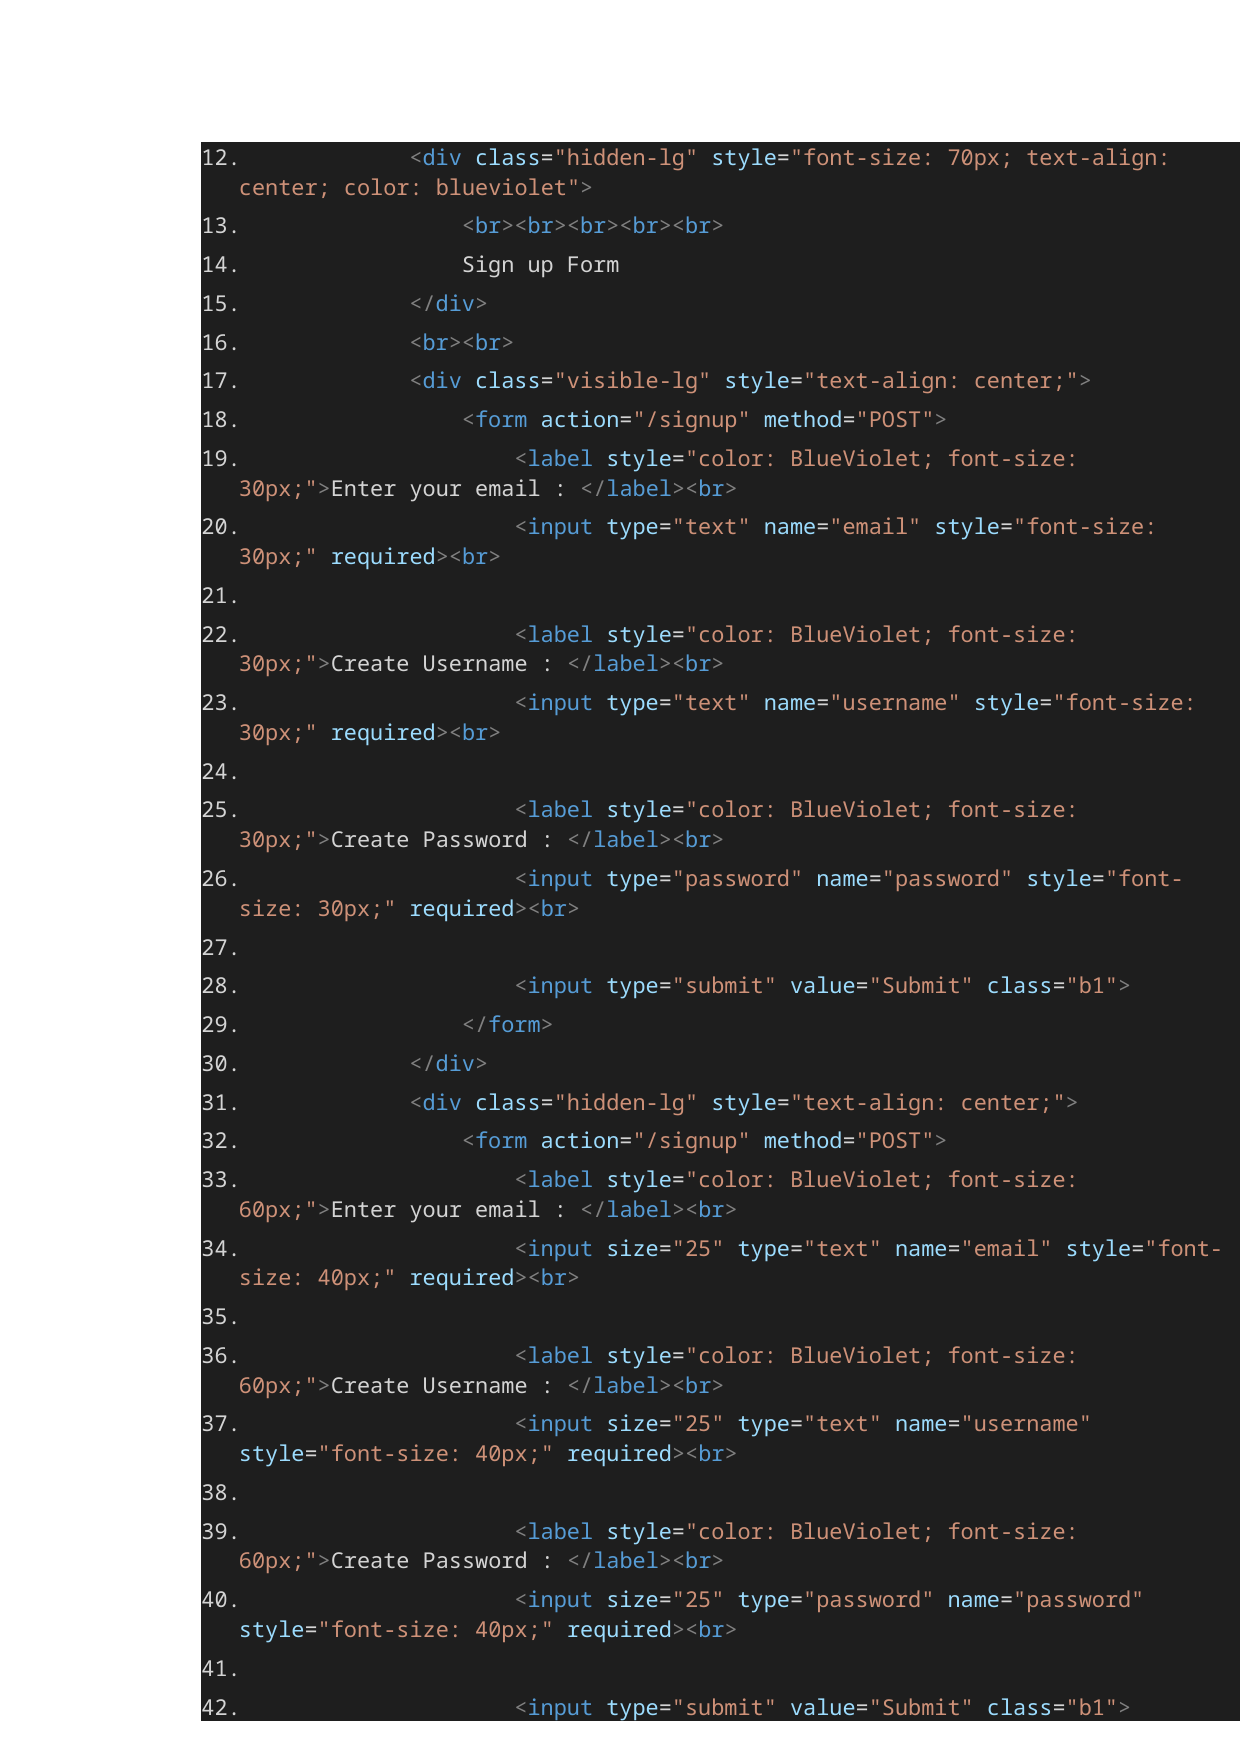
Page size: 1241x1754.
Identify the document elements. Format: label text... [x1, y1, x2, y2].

list <div class="hidden-lg" style="font-size: 70px; text-align: center; color: blueviolet"> [201, 142, 1240, 201]
list <input size="25" type="text" name="username" style="font-size: 40px;" required><br> [201, 1408, 1240, 1468]
list <label style="color: BlueViolet; font-size: 30px;">Create Password : </label><br> [201, 794, 1240, 854]
list <label style="color: BlueViolet; font-size: 30px;">Create Username : </label><br> [201, 618, 1240, 678]
list <input size="25" type="password" name="password" style="font-size: 40px;" required><br> [201, 1584, 1240, 1644]
list <input type="text" name="username" style="font-size: 30px;" required><br> [201, 687, 1240, 747]
list <label style="color: BlueViolet; font-size: 30px;">Enter your email : </label><br> [201, 443, 1240, 502]
list <br><br><br><br><br> [201, 210, 1240, 240]
list <form action="/signup" method="POST"> [201, 404, 1240, 434]
list <div class="visible-lg" style="text-align: center;"> [201, 365, 1240, 395]
list <div class="hidden-lg" style="text-align: center;"> [201, 1086, 1240, 1116]
list <input type="submit" value="Submit" class="b1"> [201, 1691, 1240, 1721]
list <label style="color: BlueViolet; font-size: 60px;">Create Username : </label><br> [201, 1340, 1240, 1399]
list Sign up Form [201, 249, 1240, 279]
list <input size="25" type="text" name="email" style="font-size: 40px;" required><br> [201, 1232, 1240, 1292]
list <label style="color: BlueViolet; font-size: 60px;">Create Password : </label><br> [201, 1516, 1240, 1575]
list <form action="/signup" method="POST"> [201, 1125, 1240, 1155]
list </div> [201, 288, 1240, 317]
list </div> [201, 1048, 1240, 1077]
list <label style="color: BlueViolet; font-size: 60px;">Enter your email : </label><br> [201, 1164, 1240, 1223]
list <br><br> [201, 326, 1240, 356]
list <input type="submit" value="Submit" class="b1"> [201, 970, 1240, 1000]
list <input type="password" name="password" style="font-size: 30px;" required><br> [201, 863, 1240, 922]
list <input type="text" name="email" style="font-size: 30px;" required><br> [201, 511, 1240, 571]
list </form> [201, 1009, 1240, 1039]
